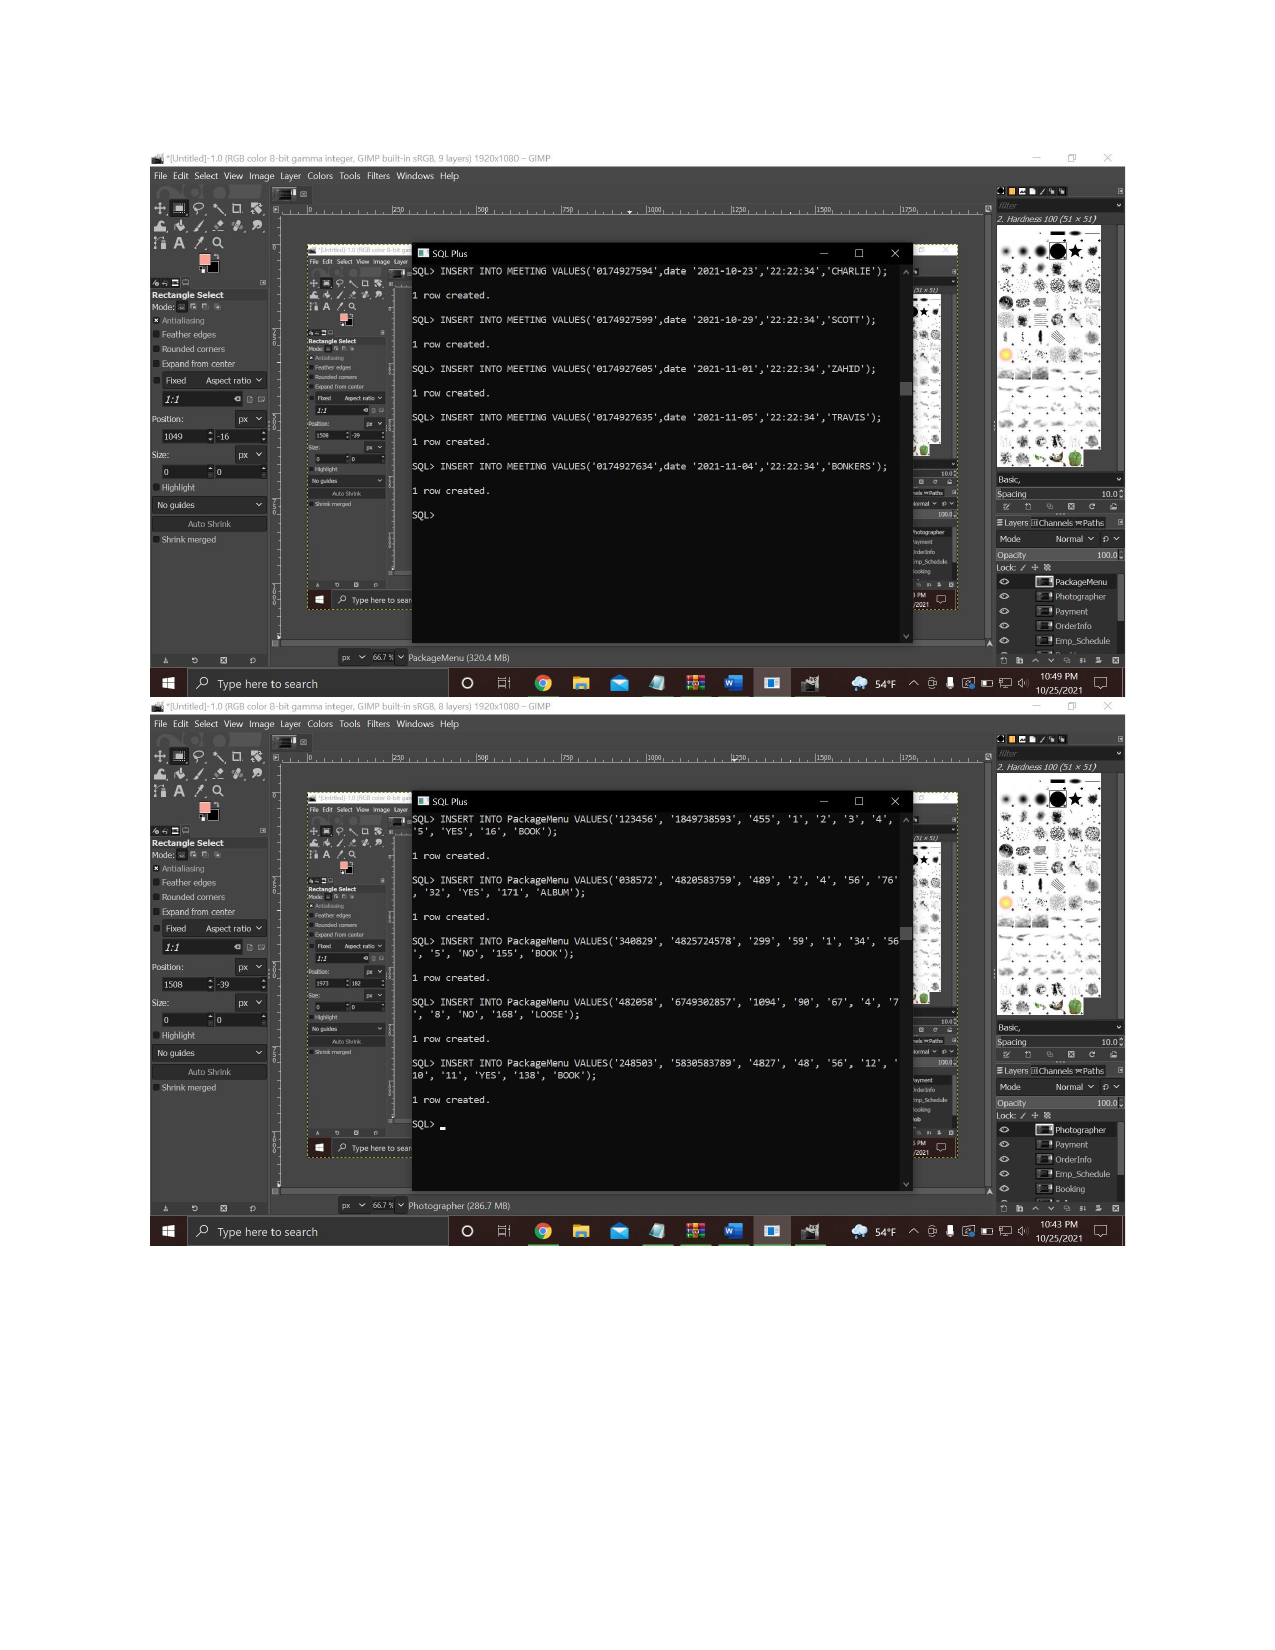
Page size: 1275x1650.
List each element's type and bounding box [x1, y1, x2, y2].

picture [150, 150, 1125, 1246]
